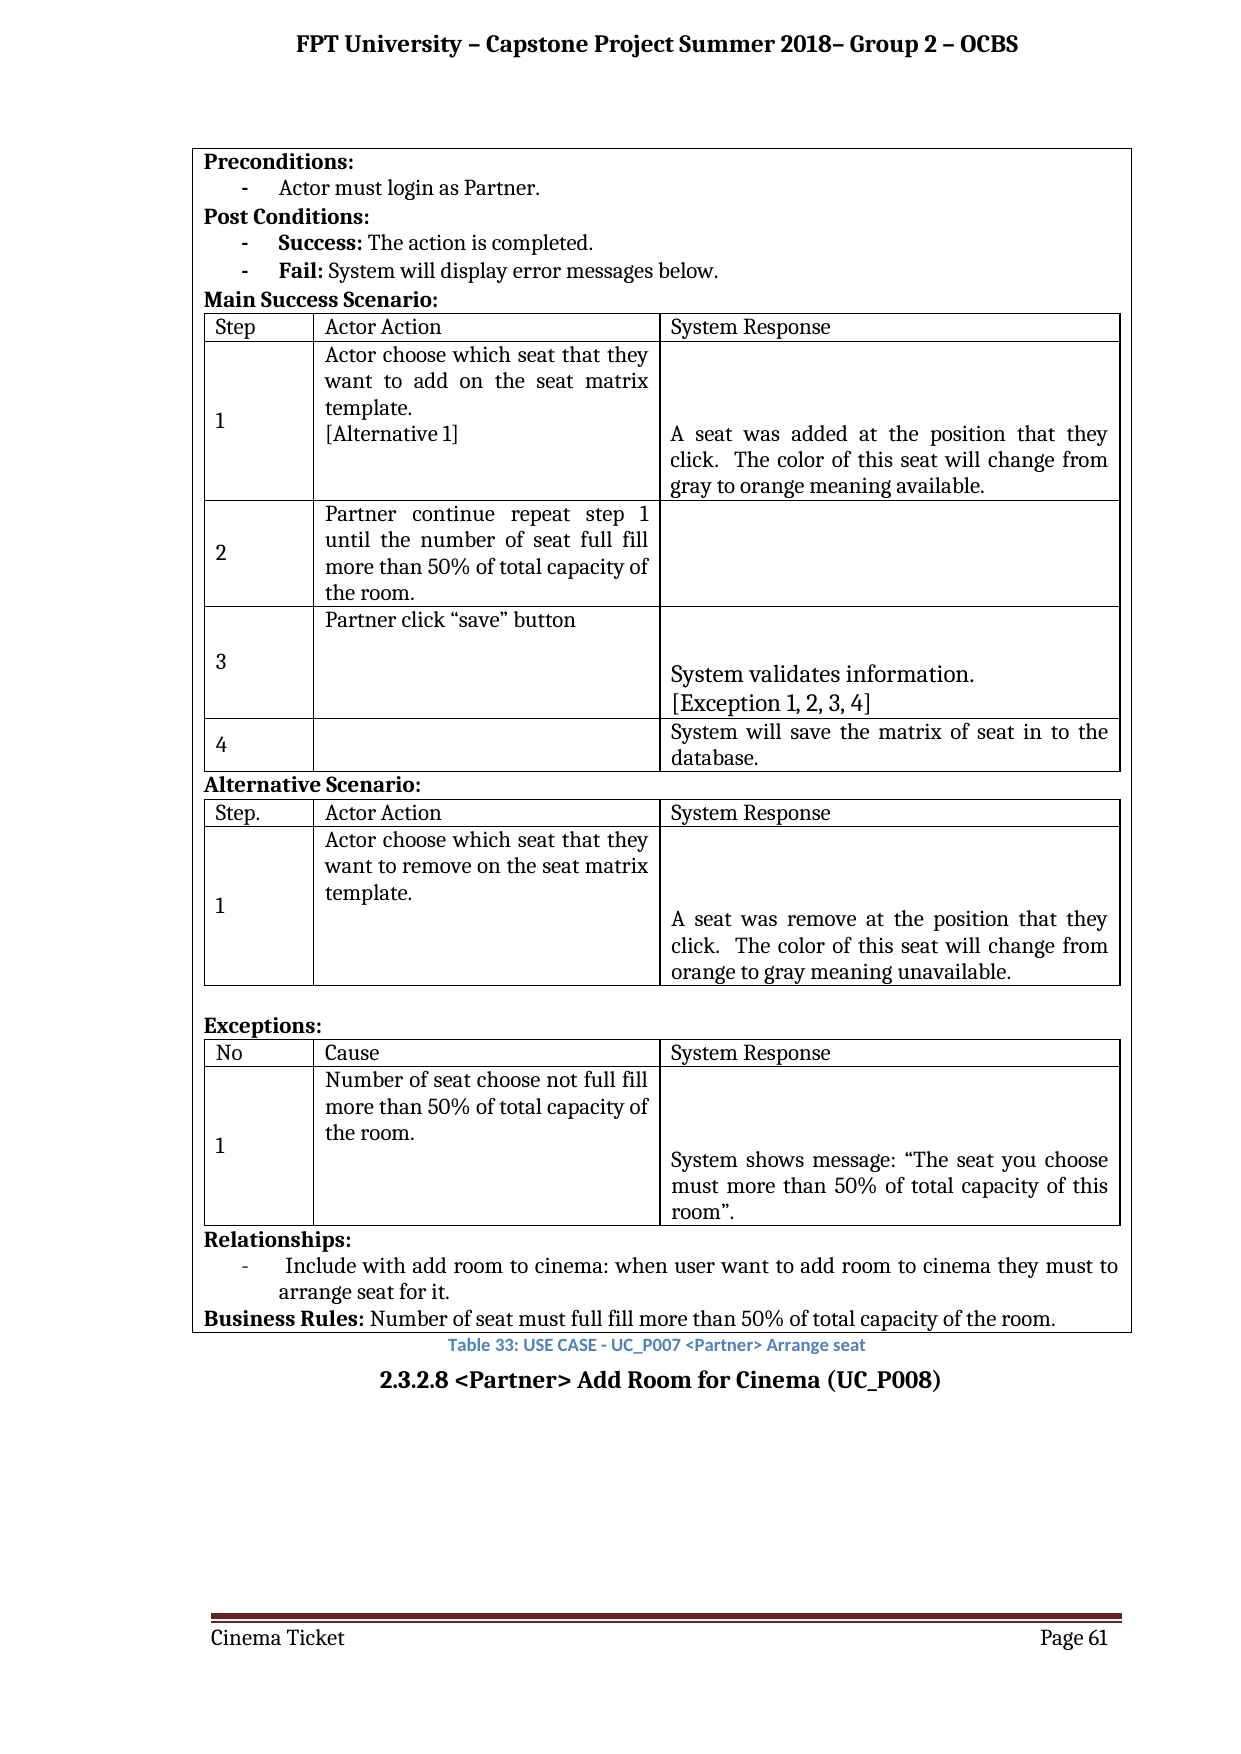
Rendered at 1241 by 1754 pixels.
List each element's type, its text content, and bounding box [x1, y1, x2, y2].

subtitle <Partner> Add Room for Cinema (UC_P008) [379, 1366, 1122, 1395]
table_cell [193, 149, 1131, 1332]
